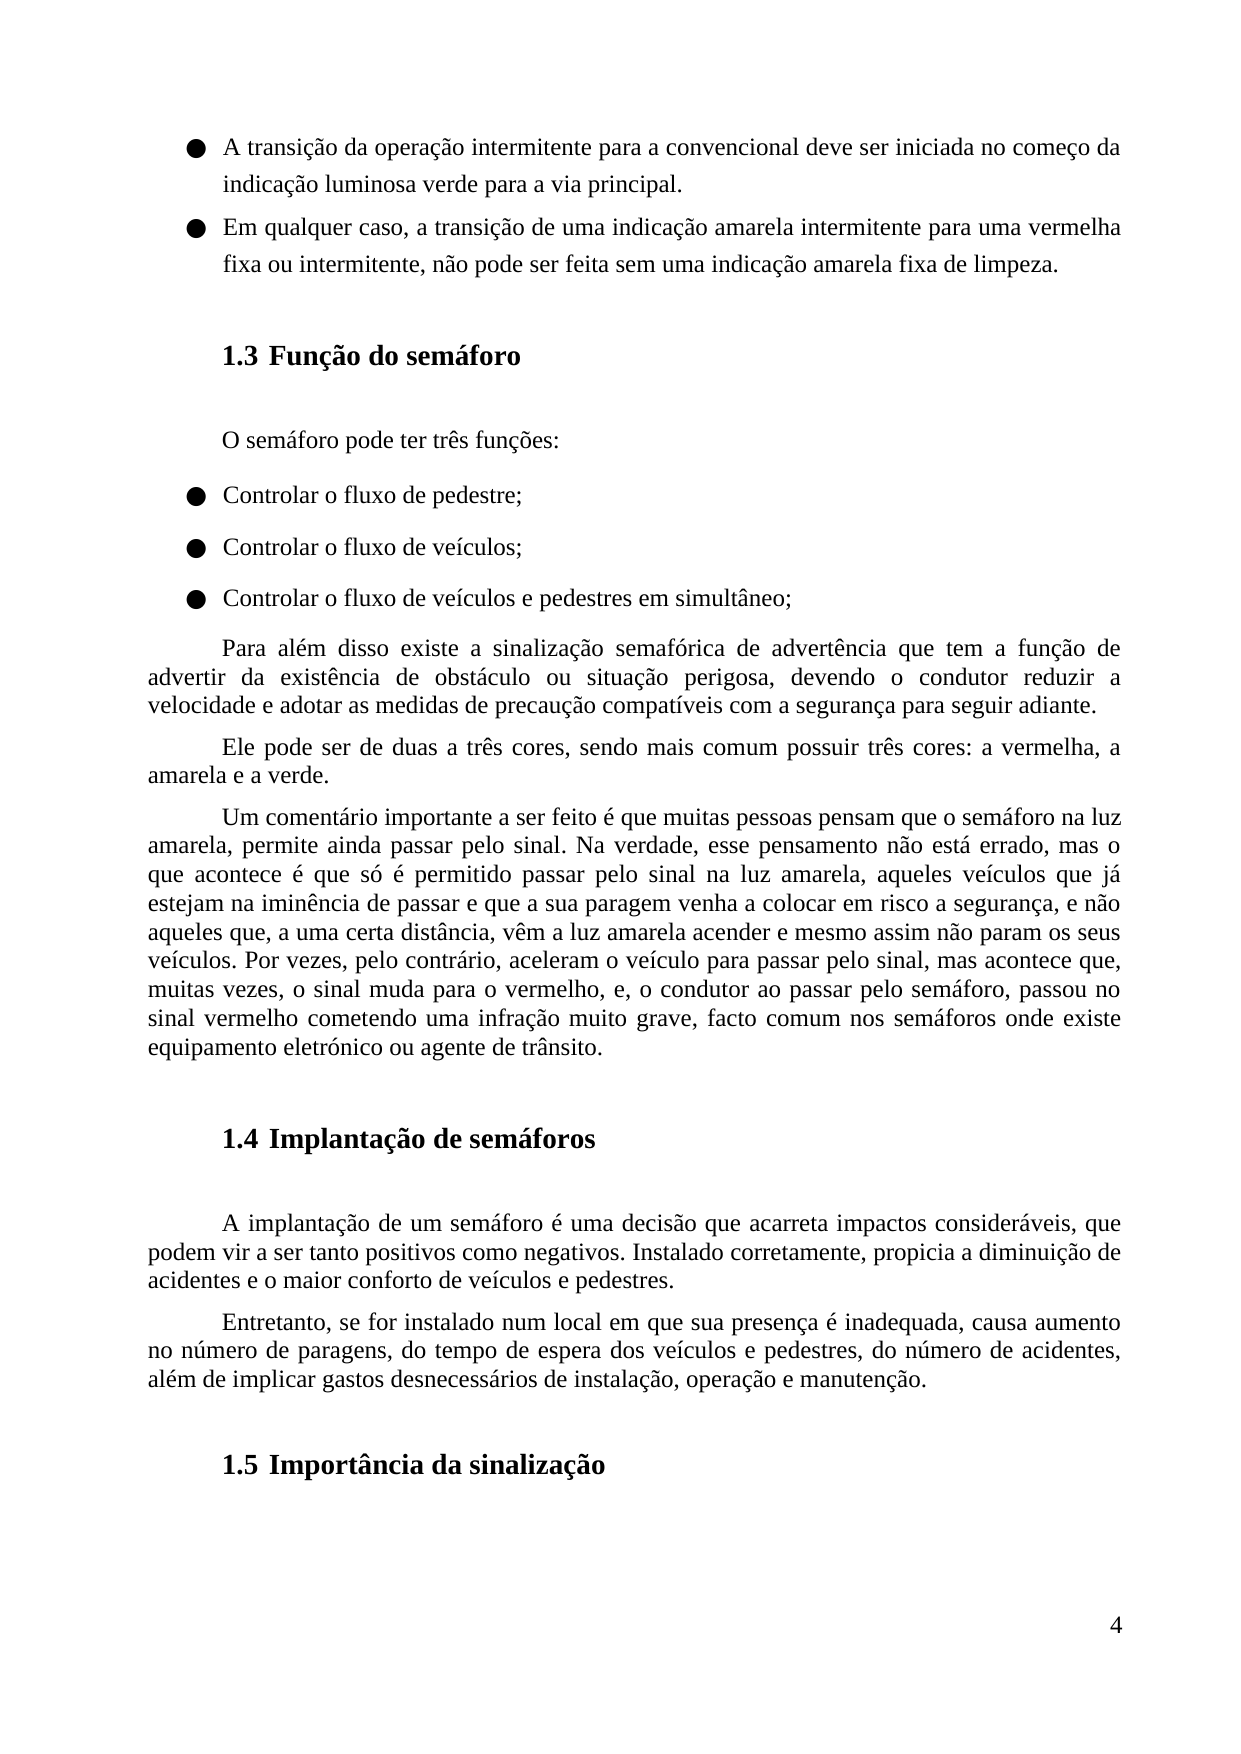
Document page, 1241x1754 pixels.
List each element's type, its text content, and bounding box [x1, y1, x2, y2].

text O semáforo pode ter três funções: [148, 426, 1122, 454]
text Ele pode ser de duas a três cores, sendo mais comum possuir três cores: a vermelha, a amarela e a verde. [148, 732, 1122, 789]
list A transição da operação intermitente para a convencional deve ser iniciada no começo da indicação luminosa verde para a via principal. [185, 118, 1122, 198]
list Controlar o fluxo de pedestre; [185, 467, 1122, 518]
text A implantação de um semáforo é uma decisão que acarreta impactos consideráveis, que podem vir a ser tanto positivos como negativos. Instalado corretamente, propicia a diminuição de acidentes e o maior conforto de veículos e pedestres. [148, 1208, 1122, 1294]
subtitle Importância da sinalização [222, 1447, 1122, 1480]
subtitle Implantação de semáforos [222, 1121, 1122, 1154]
subtitle Função do semáforo [222, 338, 1122, 372]
text Um comentário importante a ser feito é que muitas pessoas pensam que o semáforo na luz amarela, permite ainda passar pelo sinal. Na verdade, esse pensamento não está errado, mas o que acontece é que só é permitido passar pelo sinal na luz amarela, aqueles veículos que já estejam na iminência de passar e que a sua paragem venha a colocar em risco a segurança, e não aqueles que, a uma certa distância, vêm a luz amarela acender e mesmo assim não param os seus veículos. Por vezes, pelo contrário, aceleram o veículo para passar pelo sinal, mas acontece que, muitas vezes, o sinal muda para o vermelho, e, o condutor ao passar pelo semáforo, passou no sinal vermelho cometendo uma infração muito grave, facto comum nos semáforos onde existe equipamento eletrónico ou agente de trânsito. [148, 802, 1122, 1061]
list Controlar o fluxo de veículos e pedestres em simultâneo; [185, 569, 1122, 621]
list Controlar o fluxo de veículos; [185, 518, 1122, 569]
text Entretanto, se for instalado num local em que sua presença é inadequada, causa aumento no número de paragens, do tempo de espera dos veículos e pedestres, do número de acidentes, além de implicar gastos desnecessários de instalação, operação e manutenção. [148, 1307, 1122, 1393]
text Para além disso existe a sinalização semafórica de advertência que tem a função de advertir da existência de obstáculo ou situação perigosa, devendo o condutor reduzir a velocidade e adotar as medidas de precaução compatíveis com a segurança para seguir adiante. [148, 633, 1122, 719]
list Em qualquer caso, a transição de uma indicação amarela intermitente para uma vermelha fixa ou intermitente, não pode ser feita sem uma indicação amarela fixa de limpeza. [185, 198, 1122, 278]
